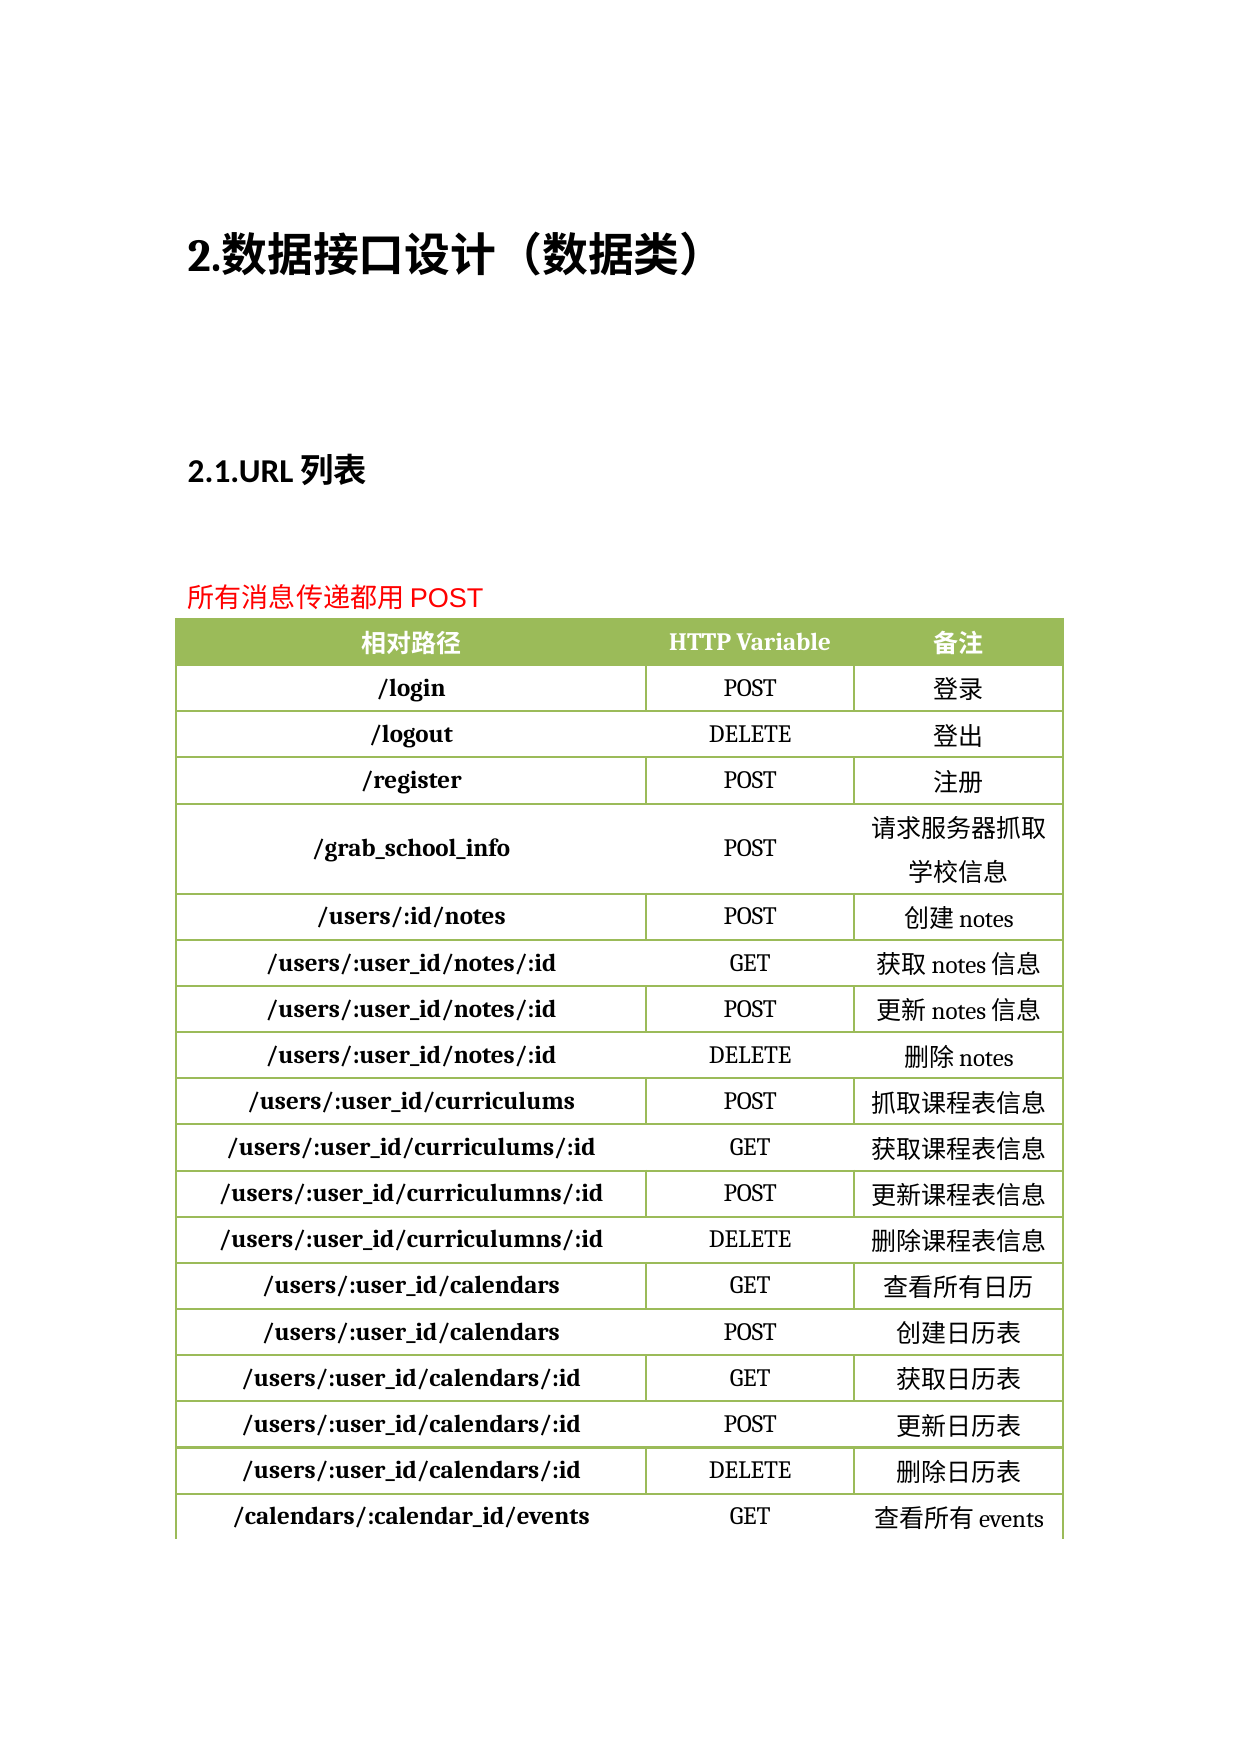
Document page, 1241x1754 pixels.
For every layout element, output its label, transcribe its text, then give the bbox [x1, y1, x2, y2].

table_cell /users/:user_id/calendars/:id [177, 1449, 645, 1492]
table_cell 获取日历表 [855, 1356, 1062, 1400]
table_cell 查看所有日历 [855, 1264, 1062, 1308]
table_cell POST [646, 1402, 854, 1446]
table_cell /users/:user_id/calendars [177, 1264, 645, 1308]
table_cell /register [177, 758, 645, 802]
table_cell POST [647, 987, 853, 1031]
table_cell POST [647, 758, 853, 802]
table_cell /users/:user_id/curriculums/:id [177, 1125, 646, 1169]
table_cell 更新日历表 [854, 1402, 1062, 1446]
table_cell POST [646, 1310, 854, 1354]
table_header HTTP Variable [646, 620, 854, 664]
table_cell POST [646, 805, 854, 893]
table_header 相对路径 [177, 620, 646, 664]
table_cell GET [646, 941, 854, 985]
table_cell DELETE [646, 1218, 854, 1262]
table_cell /users/:user_id/calendars/:id [177, 1402, 646, 1446]
table_cell 抓取课程表信息 [855, 1079, 1062, 1123]
subtitle 2.1.URL列表 [187, 423, 1053, 512]
table_cell /users/:user_id/calendars [177, 1310, 646, 1354]
table_cell DELETE [647, 1449, 853, 1492]
table_cell 删除日历表 [855, 1449, 1062, 1492]
table_cell /users/:user_id/calendars/:id [177, 1356, 645, 1400]
table_cell POST [647, 1172, 853, 1216]
table_cell 获取课程表信息 [854, 1125, 1062, 1169]
table_cell /users/:user_id/notes/:id [177, 987, 645, 1031]
table_cell GET [647, 1356, 853, 1400]
table_cell /users/:id/notes [177, 895, 645, 939]
table_cell 更新课程表信息 [855, 1172, 1062, 1216]
table_cell 获取notes信息 [854, 941, 1062, 985]
table_cell /users/:user_id/curriculumns/:id [177, 1218, 646, 1262]
table_cell 查看所有events [854, 1495, 1062, 1539]
table_cell GET [646, 1495, 854, 1539]
table_cell 创建日历表 [854, 1310, 1062, 1354]
table_cell /users/:user_id/notes/:id [177, 1033, 646, 1077]
table_cell 登录 [855, 666, 1062, 710]
table_cell DELETE [646, 1033, 854, 1077]
table_cell POST [647, 1079, 853, 1123]
table_cell POST [647, 666, 853, 710]
table_cell /users/:user_id/curriculums [177, 1079, 645, 1123]
table_cell /logout [177, 712, 646, 756]
table_cell DELETE [646, 712, 854, 756]
subtitle 2.数据接口设计（数据类） [187, 207, 1053, 296]
table_cell /login [177, 666, 645, 710]
table_cell 创建notes [855, 895, 1062, 939]
table_cell POST [647, 895, 853, 939]
table_cell 删除课程表信息 [854, 1218, 1062, 1262]
table_cell 删除notes [854, 1033, 1062, 1077]
table_cell /users/:user_id/notes/:id [177, 941, 646, 985]
table_header 备注 [854, 620, 1062, 664]
table_cell 登出 [854, 712, 1062, 756]
text 所有消息传递都用POST [187, 574, 1053, 618]
table_cell GET [646, 1125, 854, 1169]
table_cell GET [647, 1264, 853, 1308]
table_cell 注册 [855, 758, 1062, 802]
table_cell /users/:user_id/curriculumns/:id [177, 1172, 645, 1216]
table_cell 更新notes信息 [855, 987, 1062, 1031]
table_cell 请求服务器抓取学校信息 [854, 805, 1062, 893]
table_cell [177, 1495, 646, 1539]
table_cell /grab_school_info [177, 805, 646, 893]
